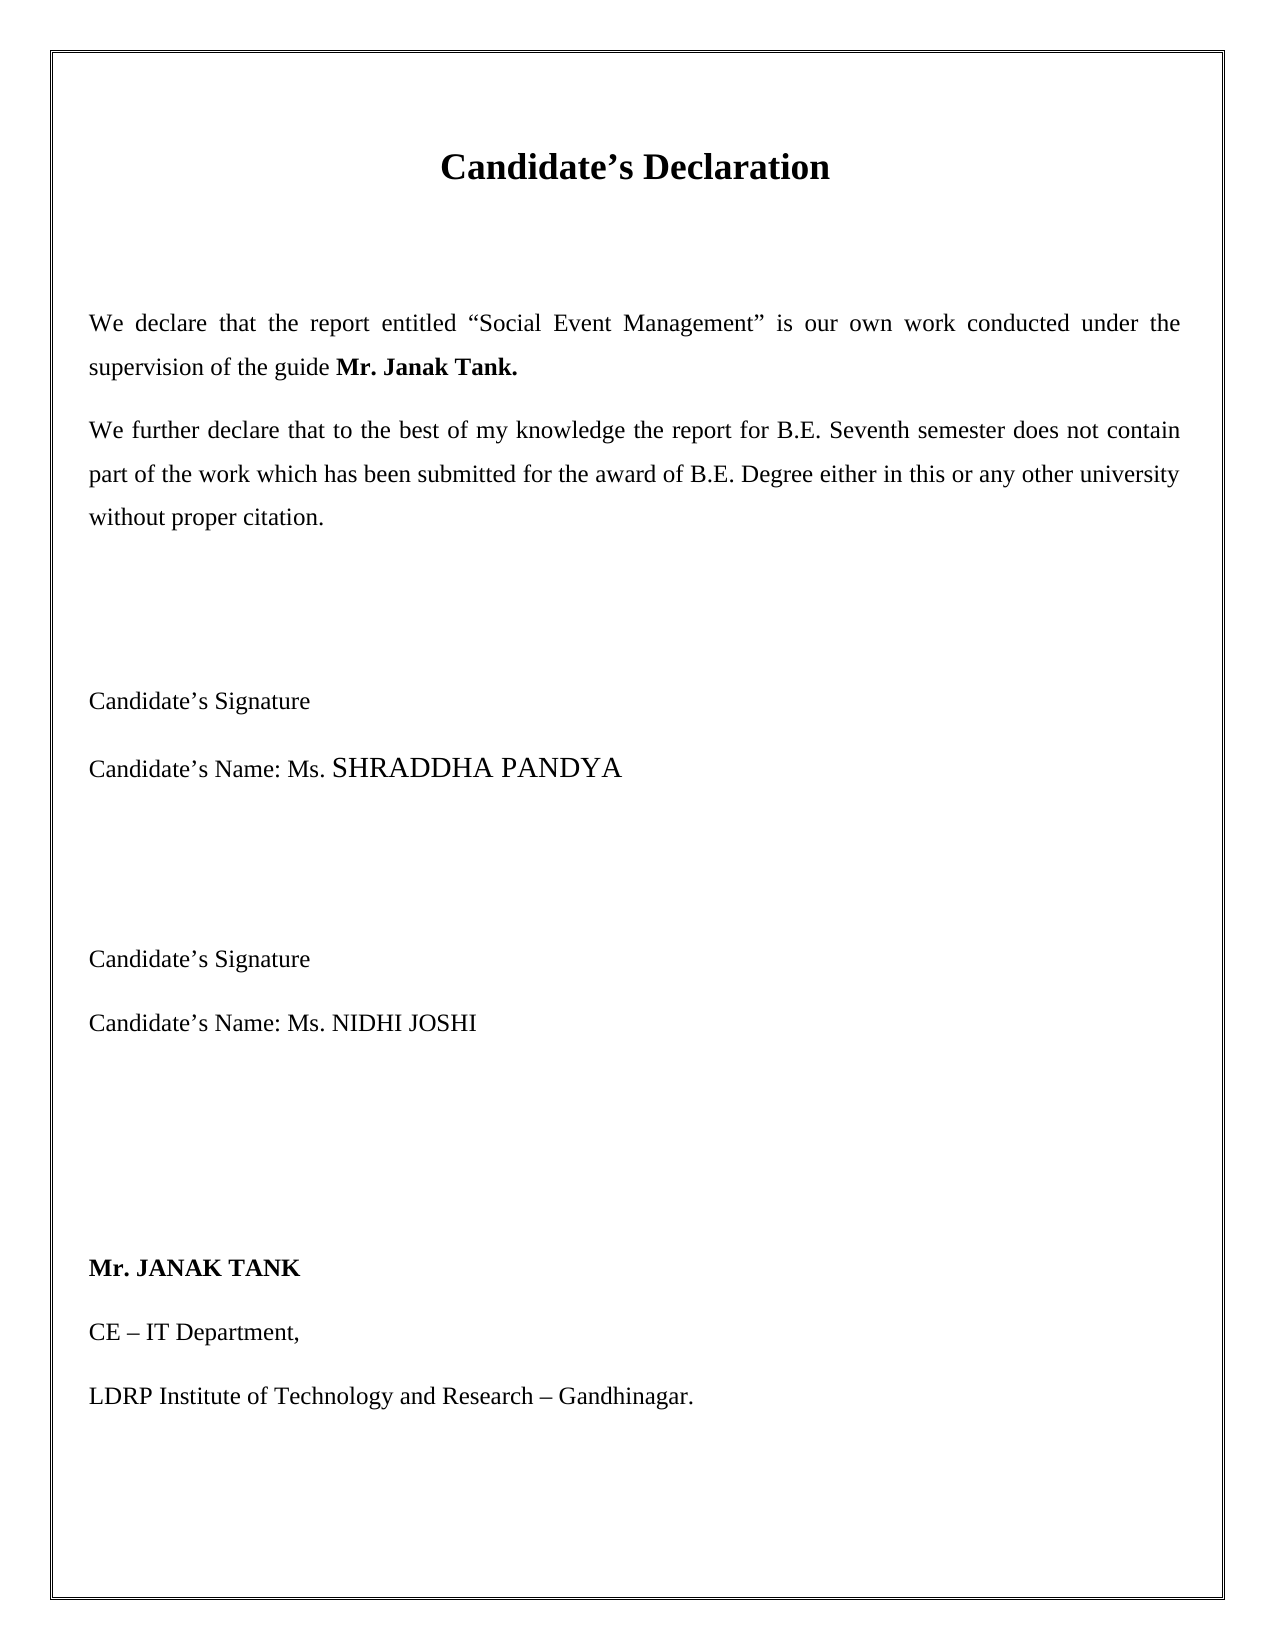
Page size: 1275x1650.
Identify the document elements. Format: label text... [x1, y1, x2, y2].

text Candidate’s Name: Ms. SHRADDHA PANDYA [89, 750, 1181, 784]
text We declare that the report entitled “Social Event Management” is our own work conducted under the supervision of the guide Mr. Janak Tank. [89, 308, 1181, 380]
text Candidate’s Signature [89, 944, 1181, 973]
text We further declare that to the best of my knowledge the report for B.E. Seventh semester does not contain part of the work which has been submitted for the award of B.E. Degree either in this or any other university without proper citation. [89, 416, 1181, 531]
text Candidate’s Signature [89, 686, 1181, 715]
text CE – IT Department, [89, 1317, 1181, 1346]
text Candidate’s Name: Ms. NIDHI JOSHI [89, 1008, 1181, 1037]
text Mr. JANAK TANK [89, 1253, 1181, 1282]
text Candidate’s Declaration [89, 144, 1181, 188]
text LDRP Institute of Technology and Research – Gandhinagar. [89, 1381, 1181, 1410]
